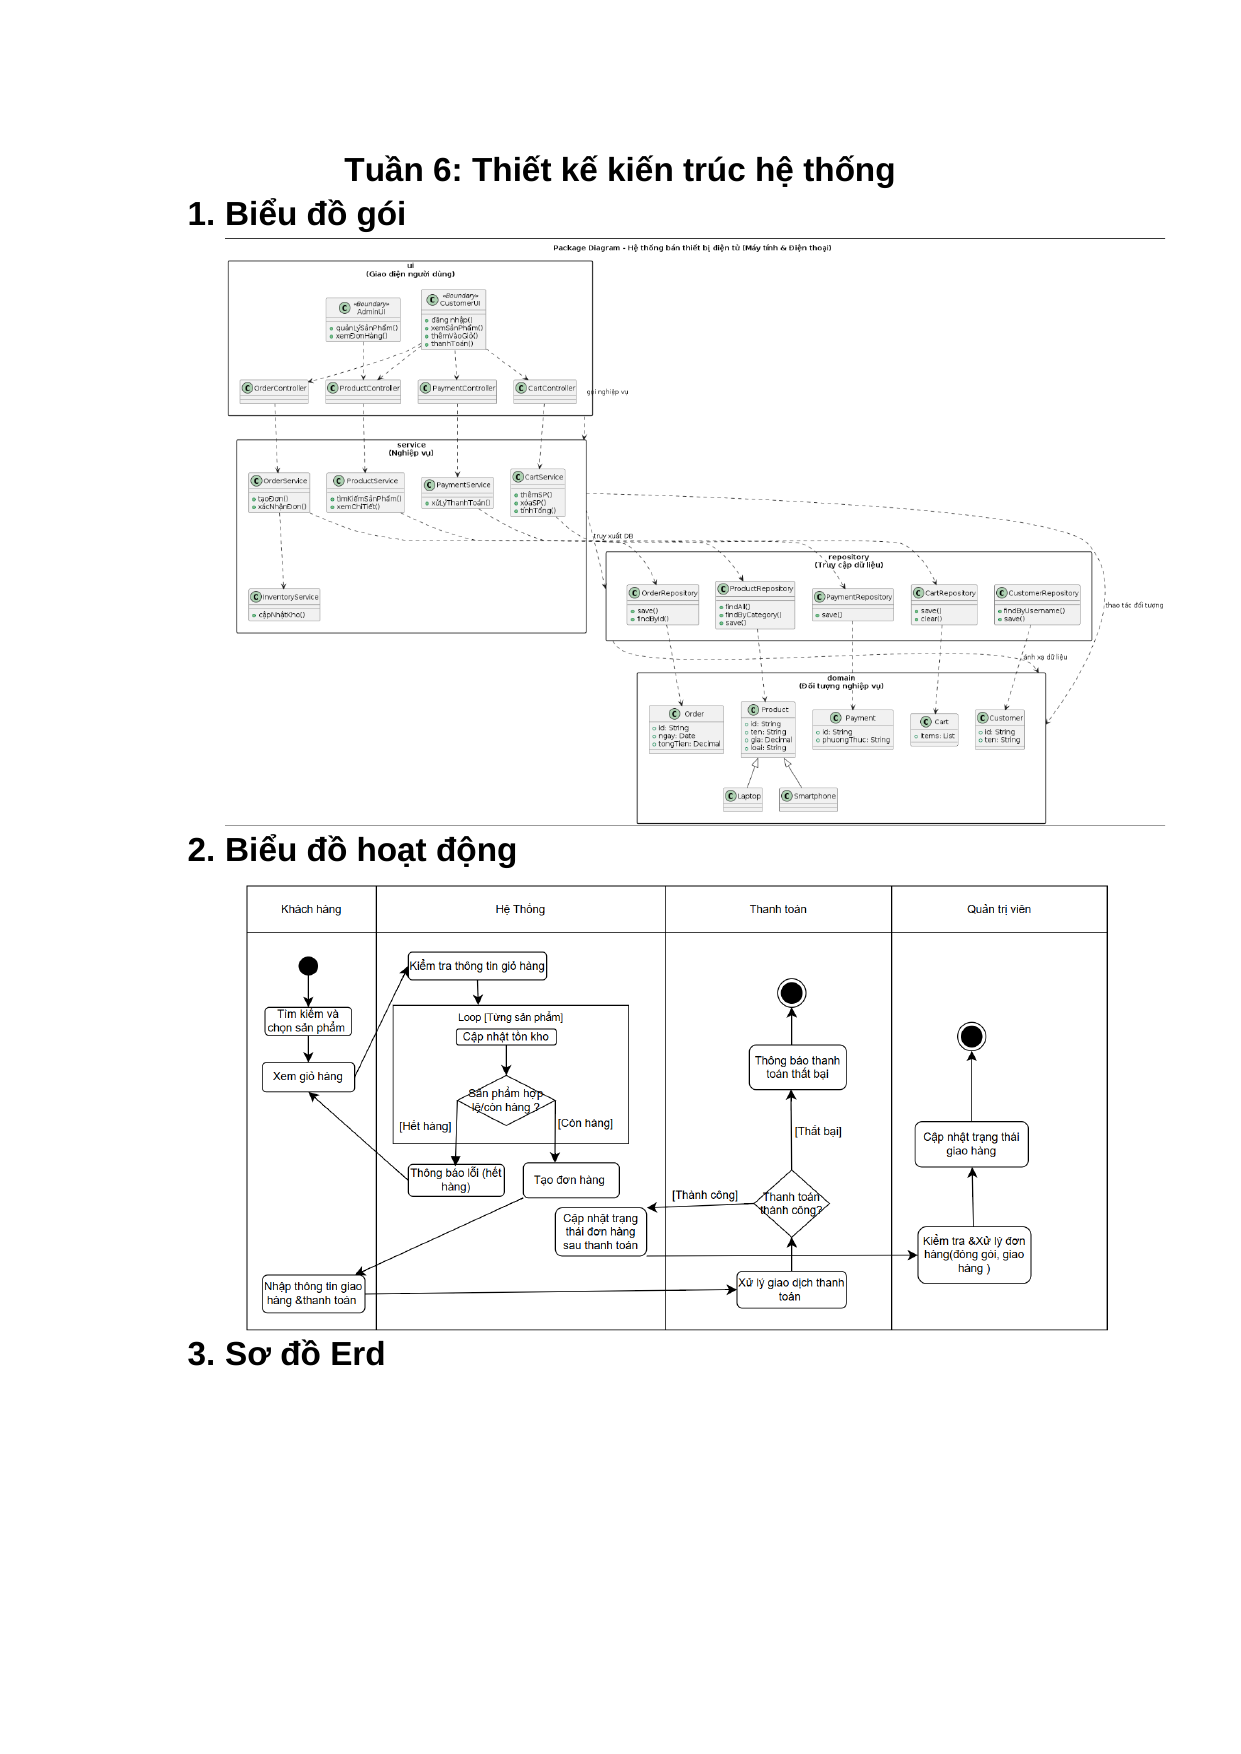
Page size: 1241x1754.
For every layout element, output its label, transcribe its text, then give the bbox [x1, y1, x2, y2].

picture [225, 238, 1166, 826]
picture [225, 873, 1166, 1331]
text Tuần 6: Thiết kế kiến trúc hệ thống [150, 150, 1090, 188]
list Biểu đồ hoạt động [187, 830, 1090, 868]
list Sơ đồ Erd [187, 1334, 1090, 1372]
list Biểu đồ gói [187, 194, 1090, 233]
